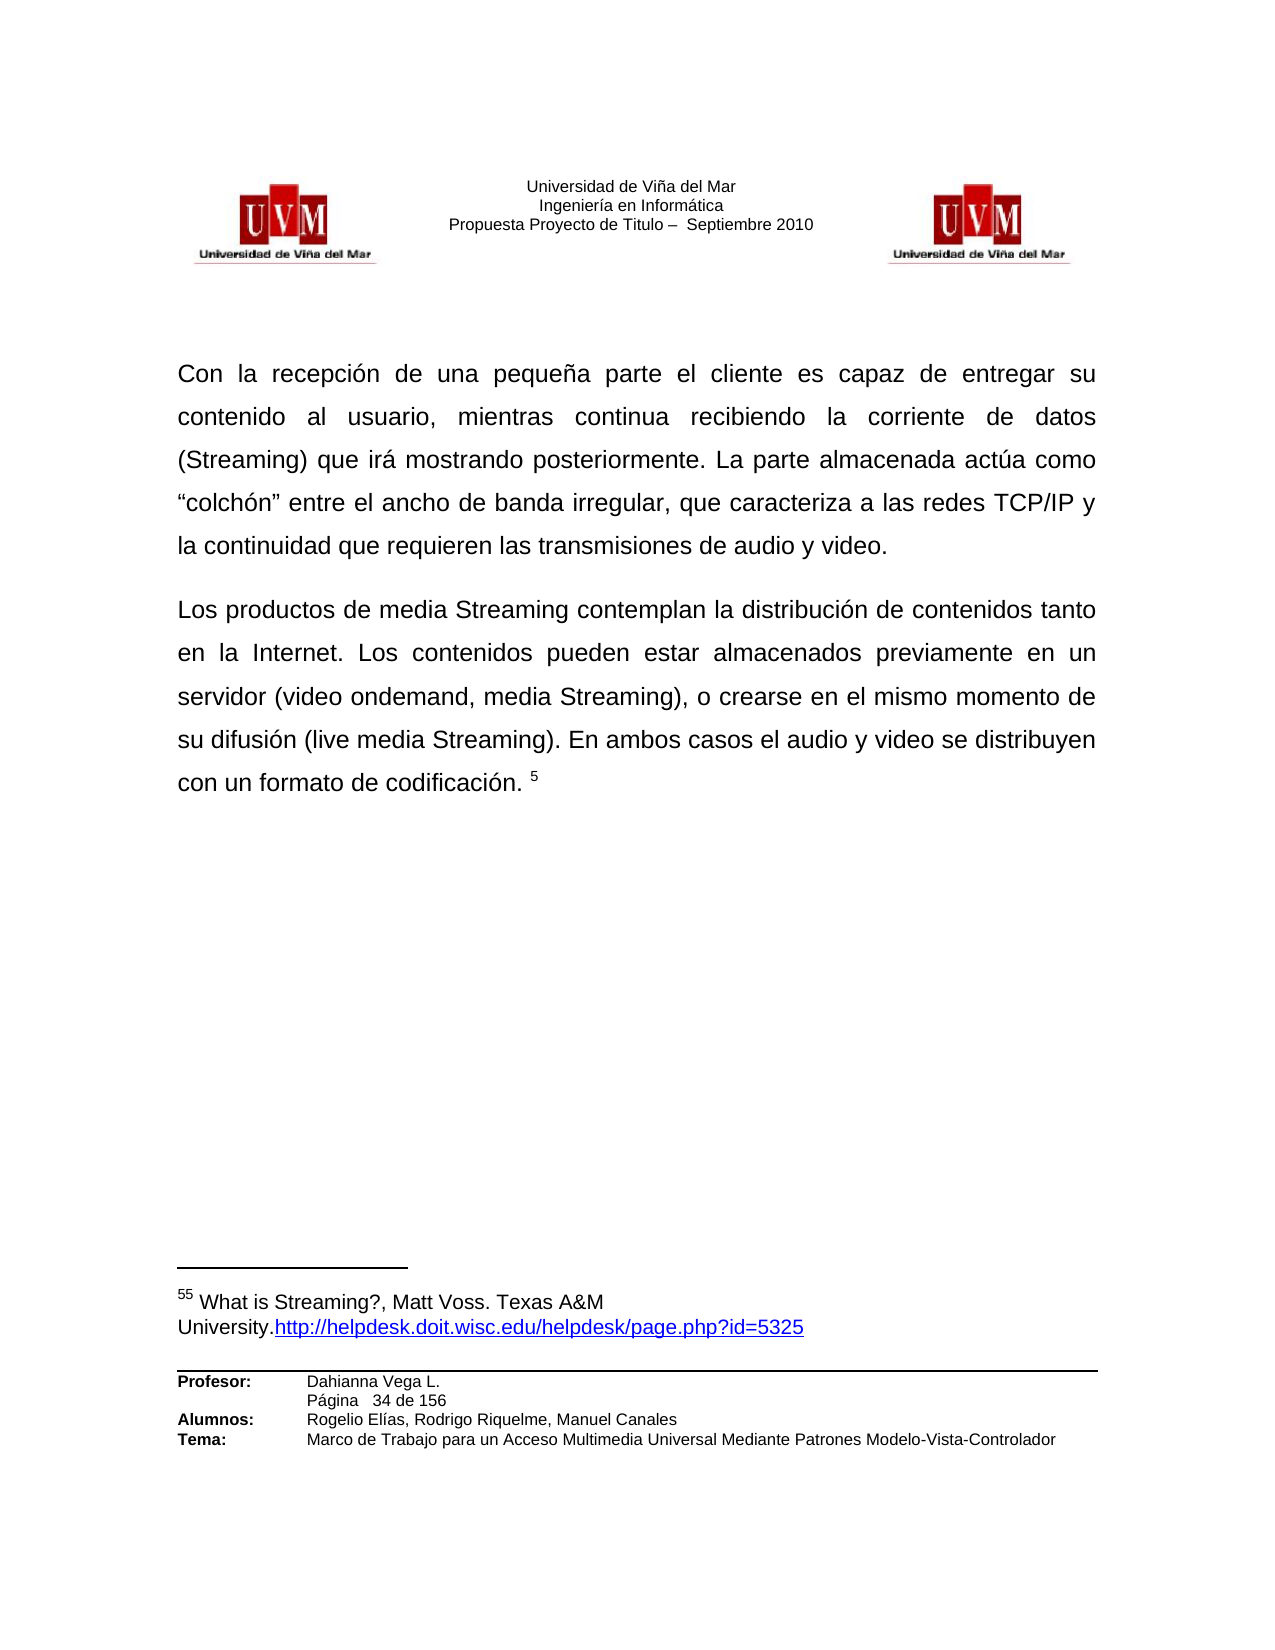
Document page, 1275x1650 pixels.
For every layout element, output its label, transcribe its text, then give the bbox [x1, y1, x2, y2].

text Los productos de media Streaming contemplan la distribución de contenidos tanto en la Internet. Los contenidos pueden estar almacenados previamente en un servidor (video ondemand, media Streaming), o crearse en el mismo momento de su difusión (live media Streaming). En ambos casos el audio y video se distribuyen con un formato de codificación. [177, 595, 1098, 797]
picture [871, 176, 1084, 267]
text Con la recepción de una pequeña parte el cliente es capaz de entregar su contenido al usuario, mientras continua recibiendo la corriente de datos (Streaming) que irá mostrando posteriormente. La parte almacenada actúa como “colchón” entre el ancho de banda irregular, que caracteriza a las redes TCP/IP y la continuidad que requieren las transmisiones de audio y video. [177, 359, 1098, 560]
picture [177, 176, 390, 267]
